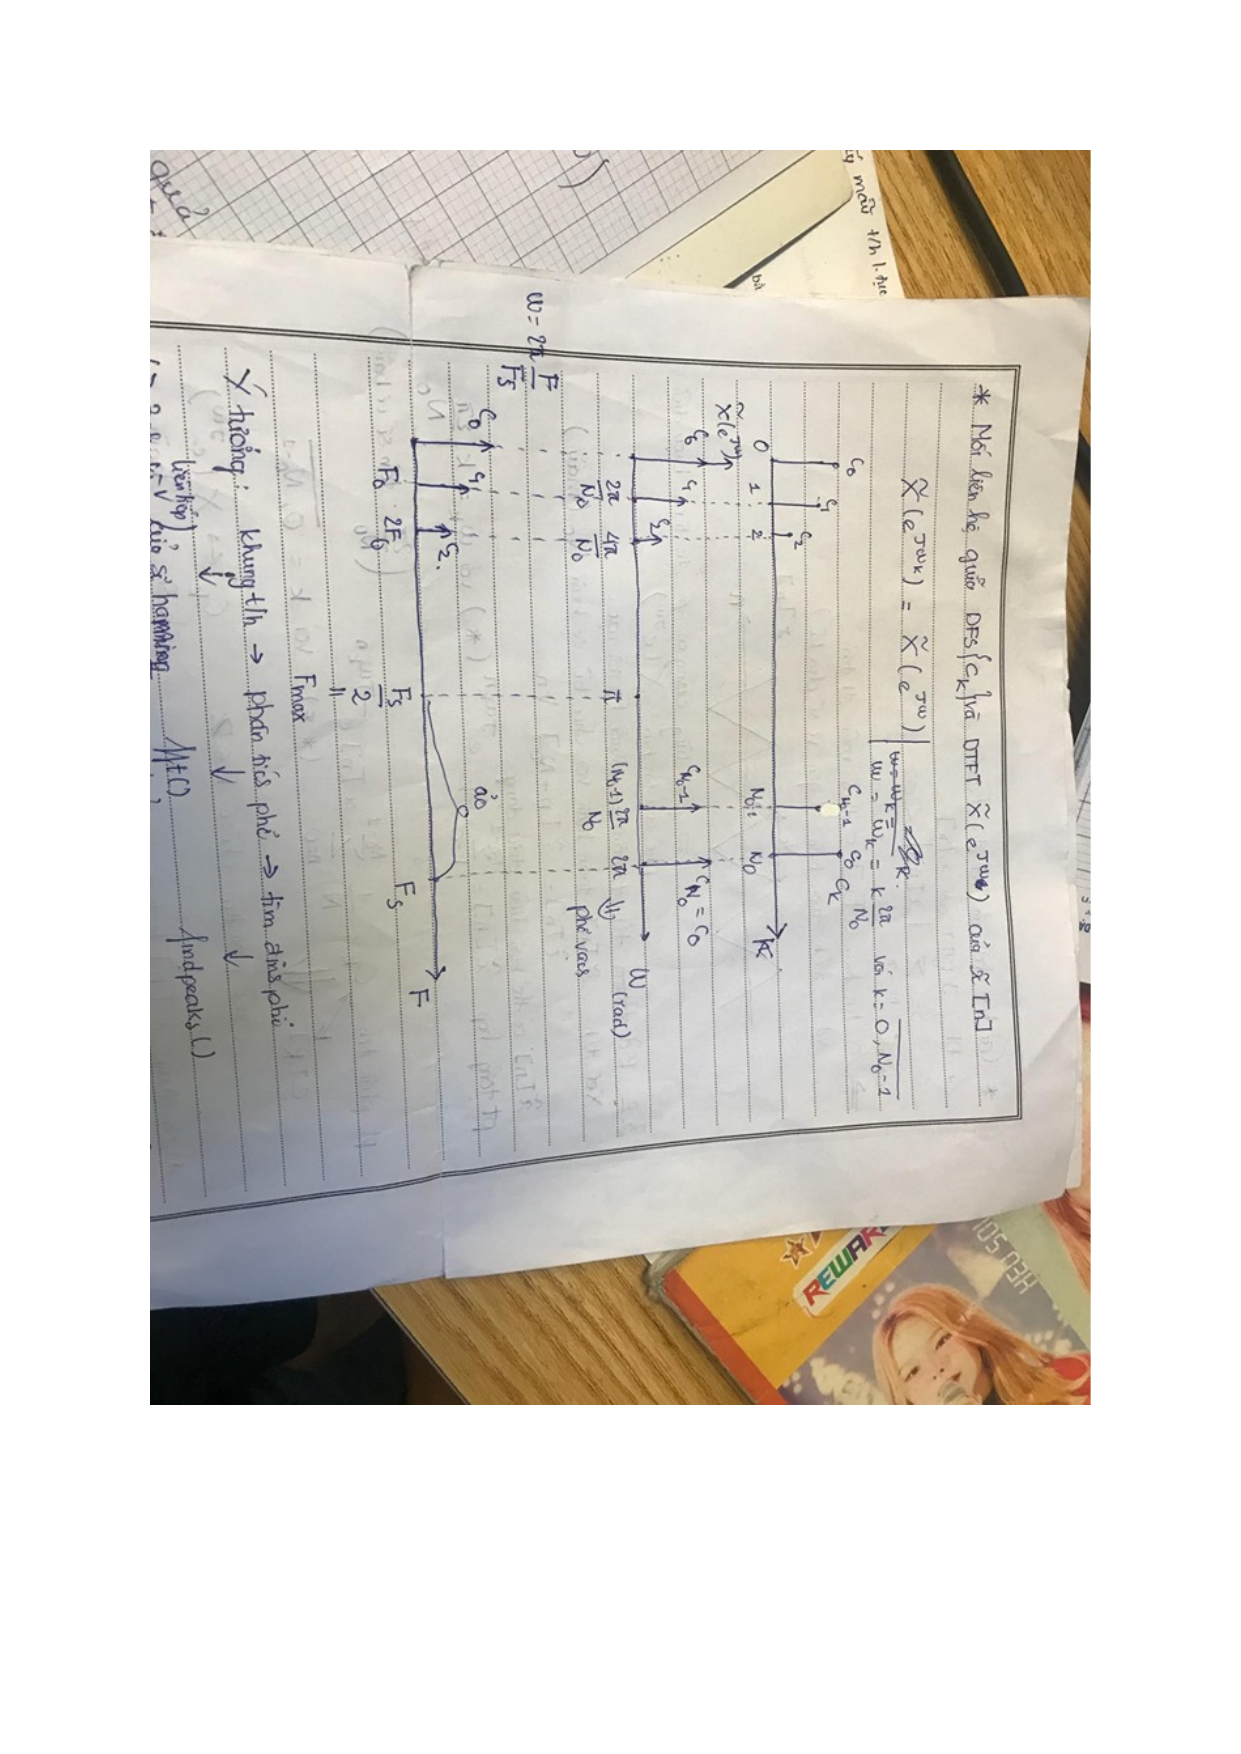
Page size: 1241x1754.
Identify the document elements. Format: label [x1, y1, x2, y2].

picture [150, 150, 1091, 1405]
